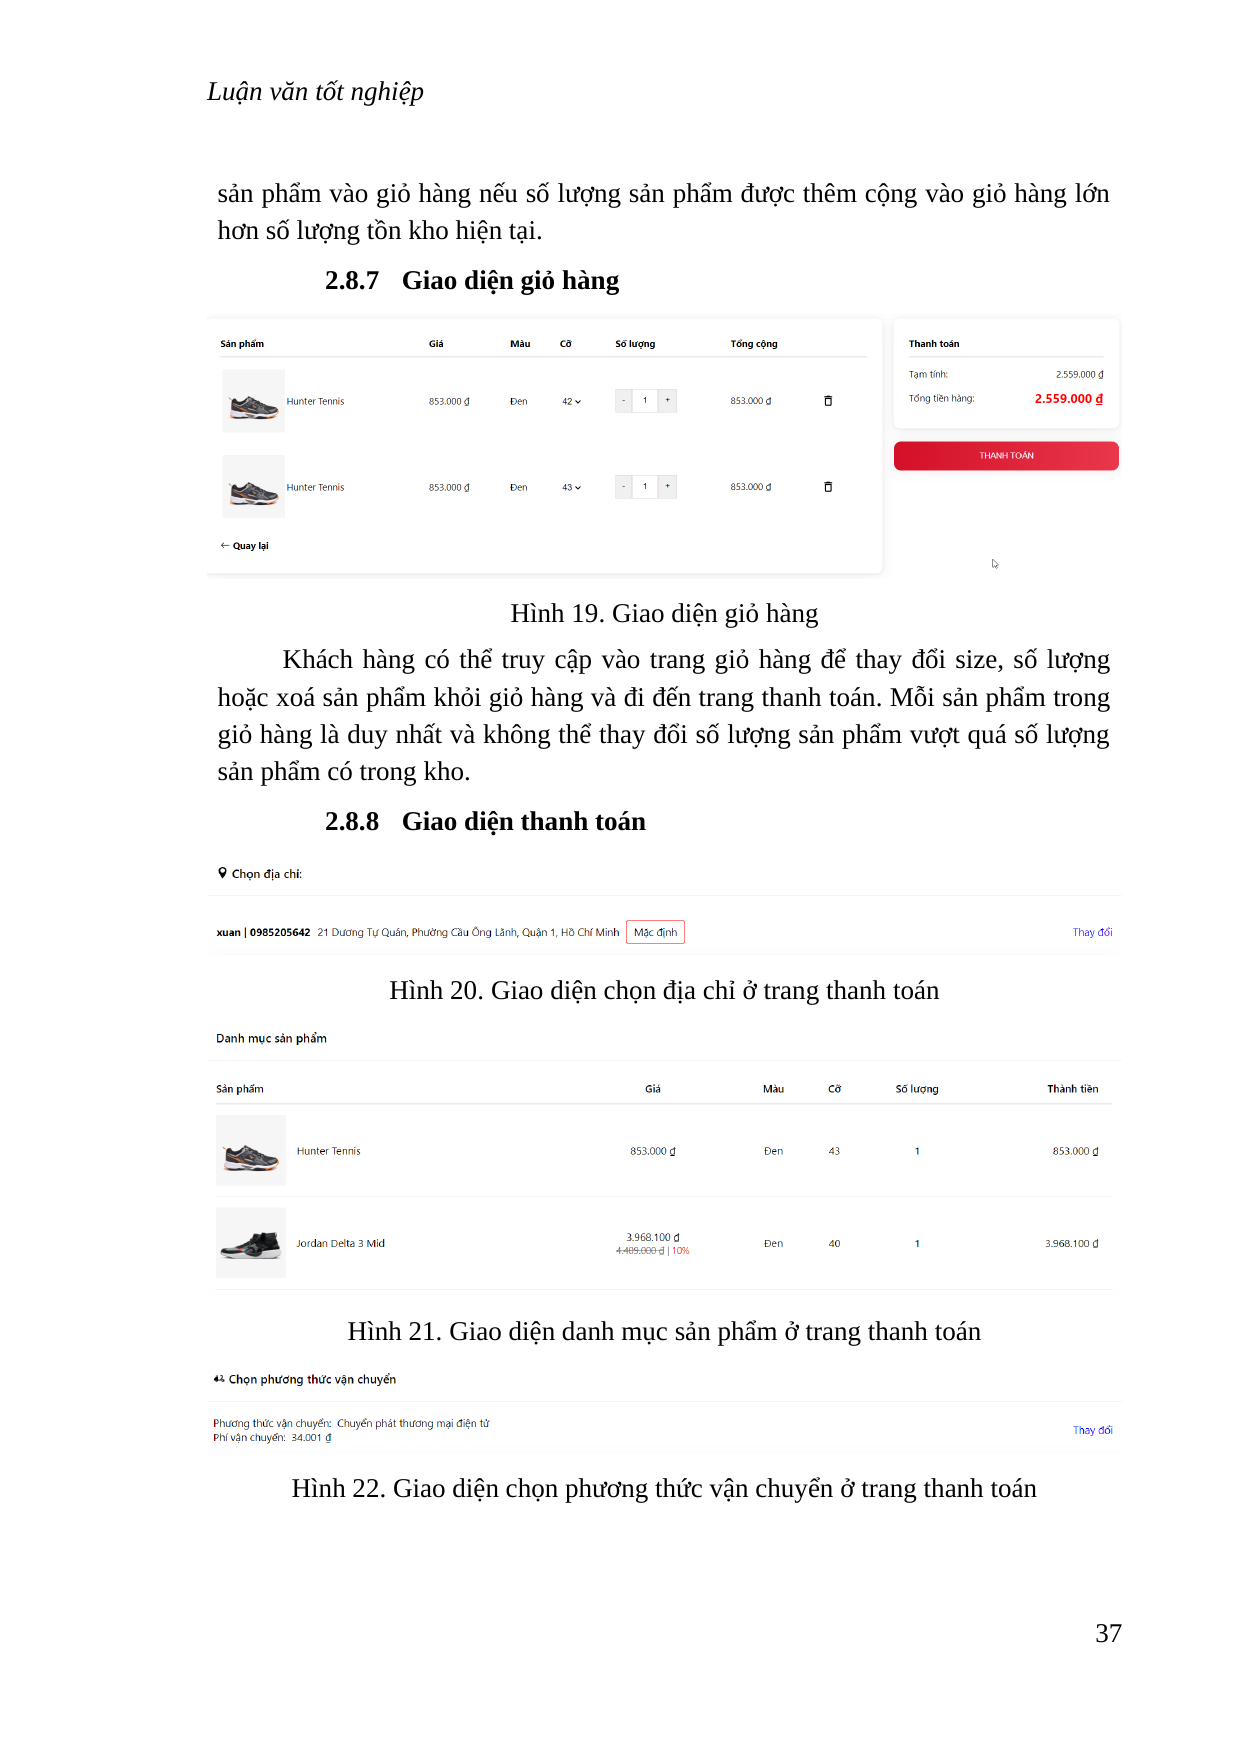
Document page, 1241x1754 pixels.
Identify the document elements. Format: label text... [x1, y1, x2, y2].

text Giao diện danh mục sản phẩm ở trang thanh toán [207, 1315, 1122, 1346]
picture [206, 1361, 1123, 1454]
text Khách hàng có thể truy cập vào trang giỏ hàng để thay đổi size, số lượng hoặc xoá sản phẩm khỏi giỏ hàng và đi đến trang thanh toán. Mỗi sản phẩm trong giỏ hàng là duy nhất và không thể thay đổi số lượng sản phẩm vượt quá số lượng sản phẩm có trong kho. [217, 643, 1112, 787]
picture [206, 1019, 1123, 1297]
text Giao diện giỏ hàng [207, 597, 1122, 629]
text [217, 177, 1112, 246]
picture [206, 314, 1123, 579]
text Giao diện chọn địa chỉ ở trang thanh toán [207, 974, 1122, 1005]
text Giao diện giỏ hàng [325, 264, 1122, 295]
text Giao diện thanh toán [325, 805, 1122, 836]
text Giao diện chọn phương thức vận chuyển ở trang thanh toán [207, 1473, 1122, 1504]
picture [206, 855, 1123, 955]
